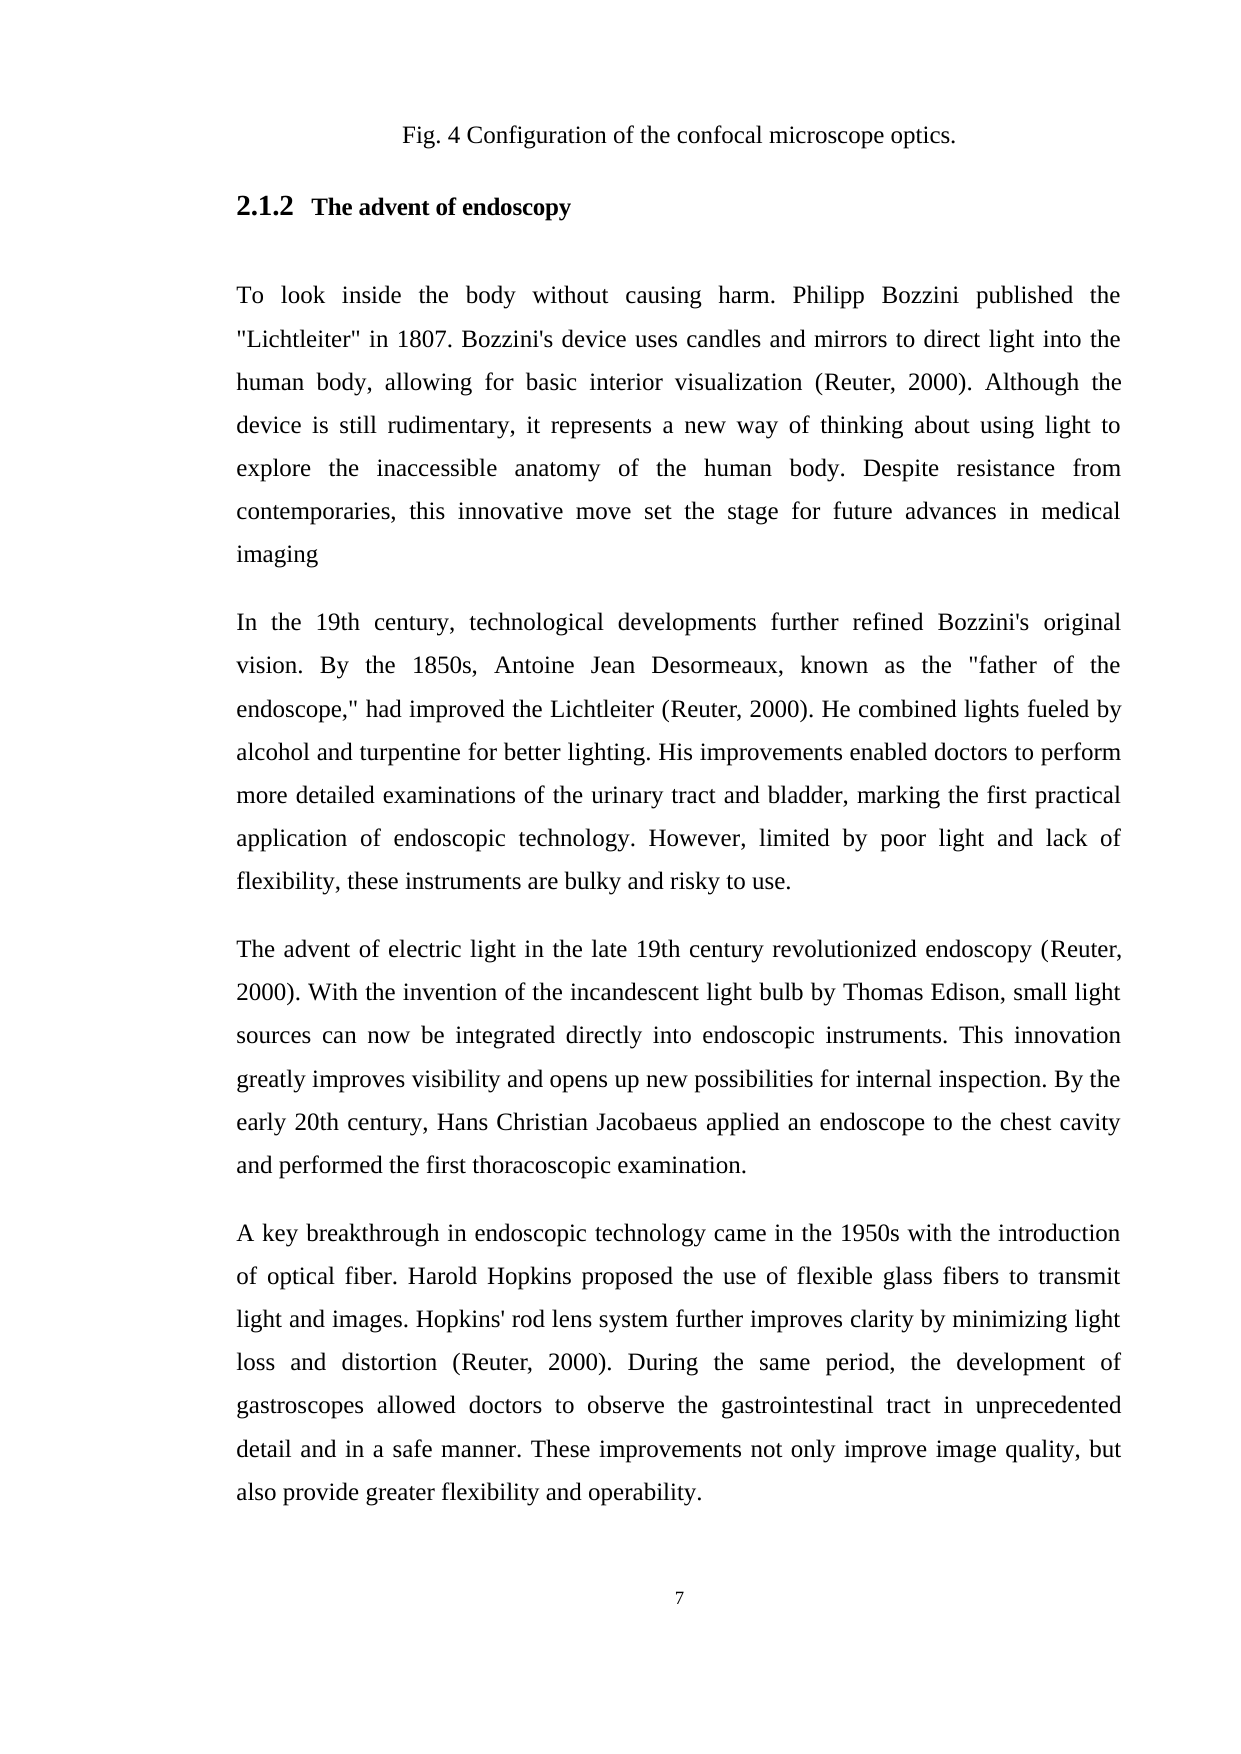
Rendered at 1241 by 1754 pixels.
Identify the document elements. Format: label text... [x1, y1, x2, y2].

text Fig. 4 Configuration of the confocal microscope optics. [236, 120, 1122, 149]
text A key breakthrough in endoscopic technology came in the 1950s with the introduction of optical fiber. Harold Hopkins proposed the use of flexible glass fibers to transmit light and images. Hopkins' rod lens system further improves clarity by minimizing light loss and distortion (Reuter, 2000). During the same period, the development of gastroscopes allowed doctors to observe the gastrointestinal tract in unprecedented detail and in a safe manner. These improvements not only improve image quality, but also provide greater flexibility and operability. [236, 1218, 1122, 1506]
text In the 19th century, technological developments further refined Bozzini's original vision. By the 1850s, Antoine Jean Desormeaux, known as the "father of the endoscope," had improved the Lichtleiter (Reuter, 2000). He combined lights fueled by alcohol and turpentine for better lighting. His improvements enabled doctors to perform more detailed examinations of the urinary tract and bladder, marking the first practical application of endoscopic technology. However, limited by poor light and lack of flexibility, these instruments are bulky and risky to use. [236, 607, 1122, 895]
text To look inside the body without causing harm. Philipp Bozzini published the "Lichtleiter" in 1807. Bozzini's device uses candles and mirrors to direct light into the human body, allowing for basic interior visualization (Reuter, 2000). Although the device is still rudimentary, it represents a new way of thinking about using light to explore the inaccessible anatomy of the human body. Despite resistance from contemporaries, this innovative move set the stage for future advances in medical imaging [236, 281, 1122, 568]
text The advent of endoscopy [236, 188, 1122, 222]
text The advent of electric light in the late 19th century revolutionized endoscopy (Reuter, 2000). With the invention of the incandescent light bulb by Thomas Edison, small light sources can now be integrated directly into endoscopic instruments. This innovation greatly improves visibility and opens up new possibilities for internal inspection. By the early 20th century, Hans Christian Jacobaeus applied an endoscope to the chest cavity and performed the first thoracoscopic examination. [236, 934, 1122, 1179]
